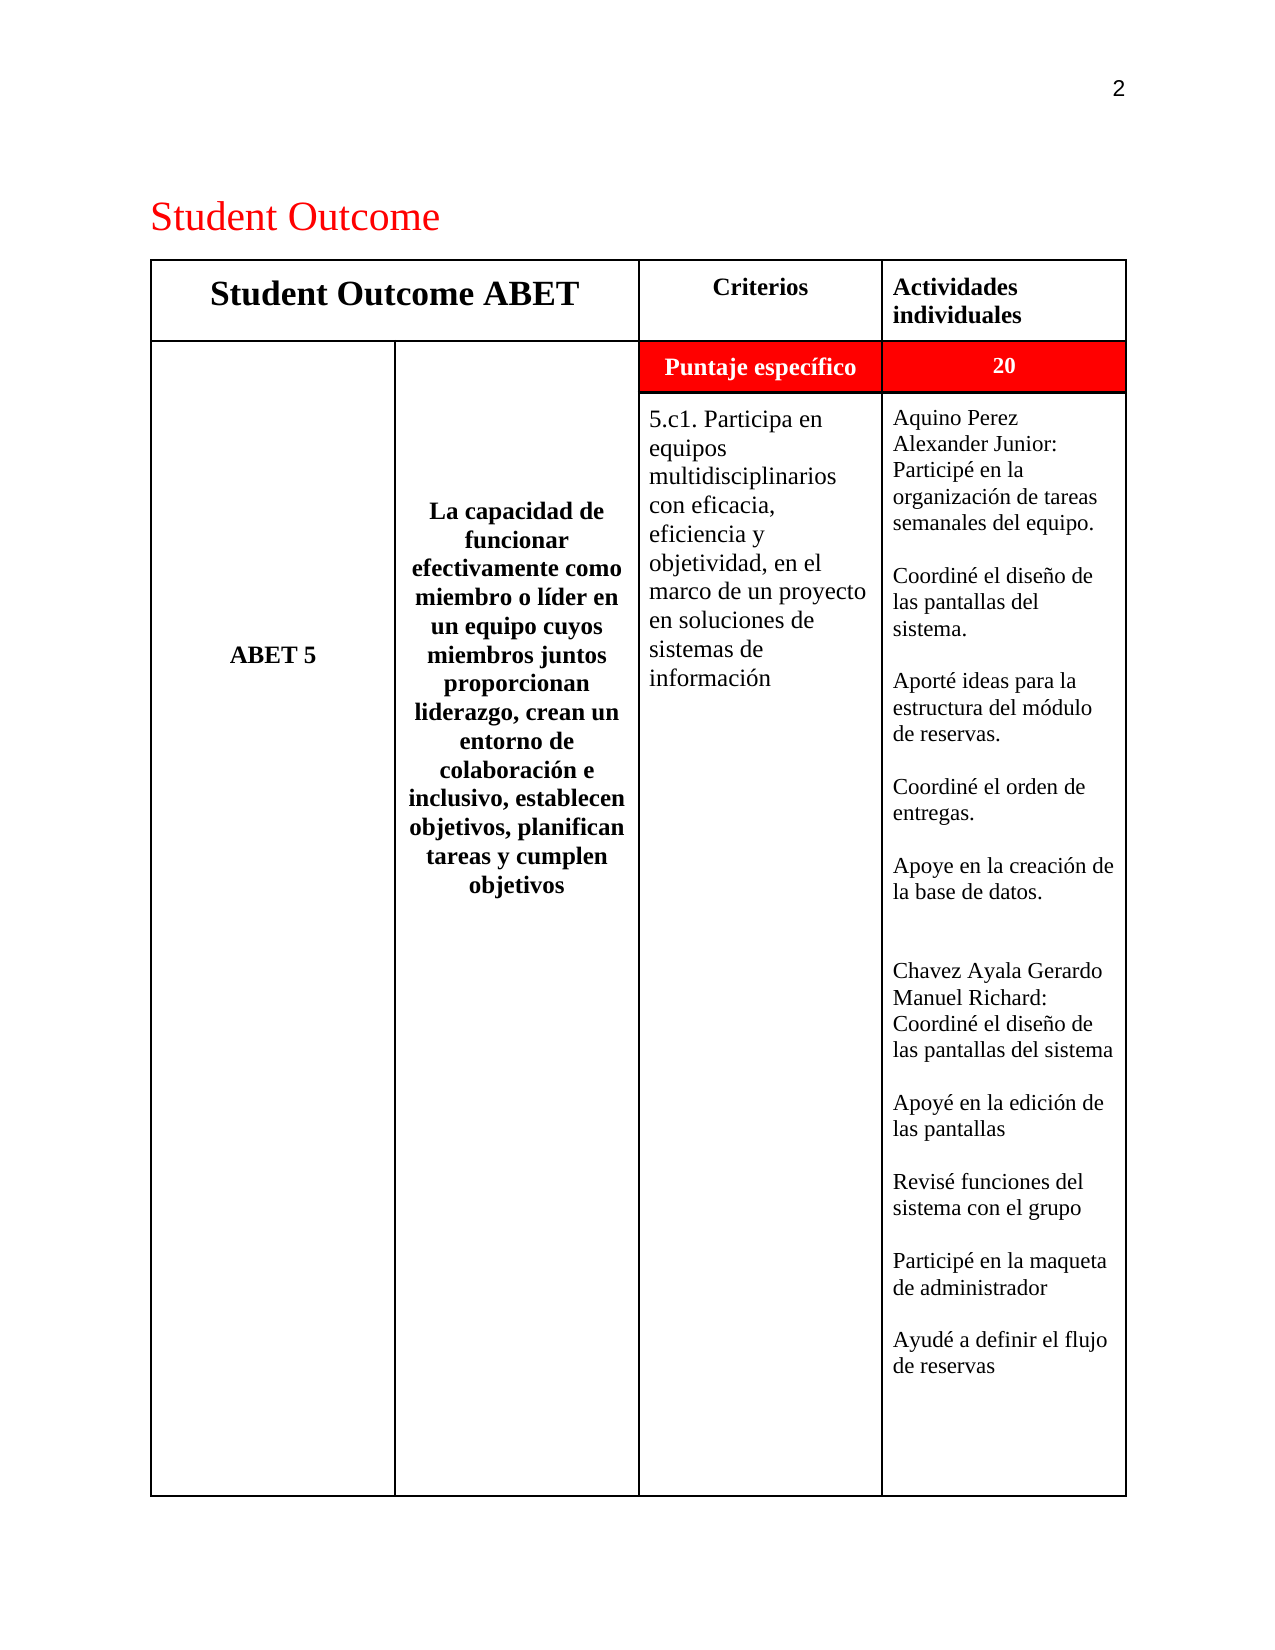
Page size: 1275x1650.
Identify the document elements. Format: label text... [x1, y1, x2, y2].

table_header Actividades individuales [883, 261, 1125, 340]
table_cell ABET 5 [152, 342, 394, 1495]
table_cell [883, 394, 1125, 1495]
subtitle Student Outcome [150, 192, 1125, 239]
table_cell Puntaje específico [640, 342, 881, 391]
table_cell 20 [883, 342, 1125, 391]
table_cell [640, 394, 881, 1495]
table_cell La capacidad de funcionar efectivamente como miembro o líder en un equipo cuyos miembros juntos proporcionan liderazgo, crean un entorno de colaboración e inclusivo, establecen objetivos, planifican tareas y cumplen objetivos [396, 342, 638, 1495]
table_header Criterios [640, 261, 881, 340]
table_header Student Outcome ABET [152, 261, 638, 340]
